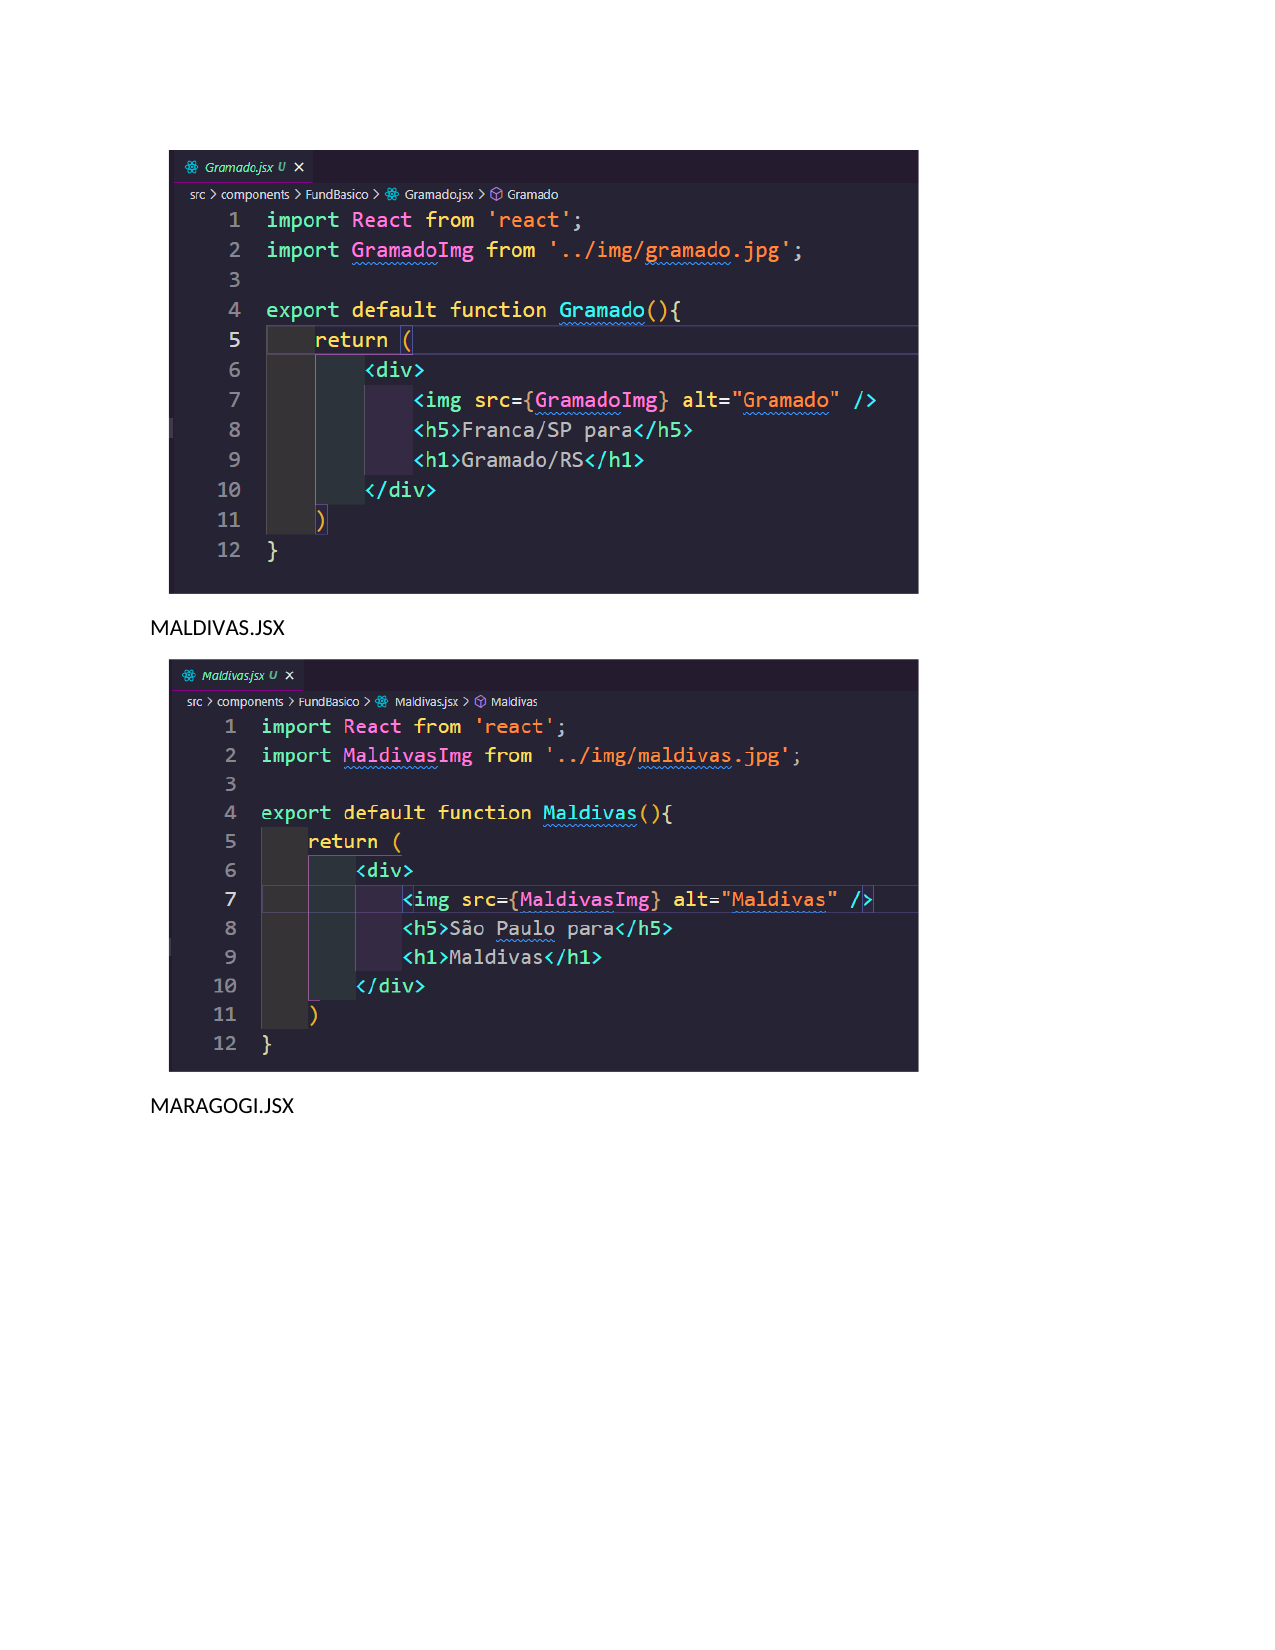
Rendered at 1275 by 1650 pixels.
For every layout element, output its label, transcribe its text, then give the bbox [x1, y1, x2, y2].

text MALDIVAS.JSX [150, 613, 1125, 641]
text MARAGOGI.JSX [150, 1091, 1125, 1119]
